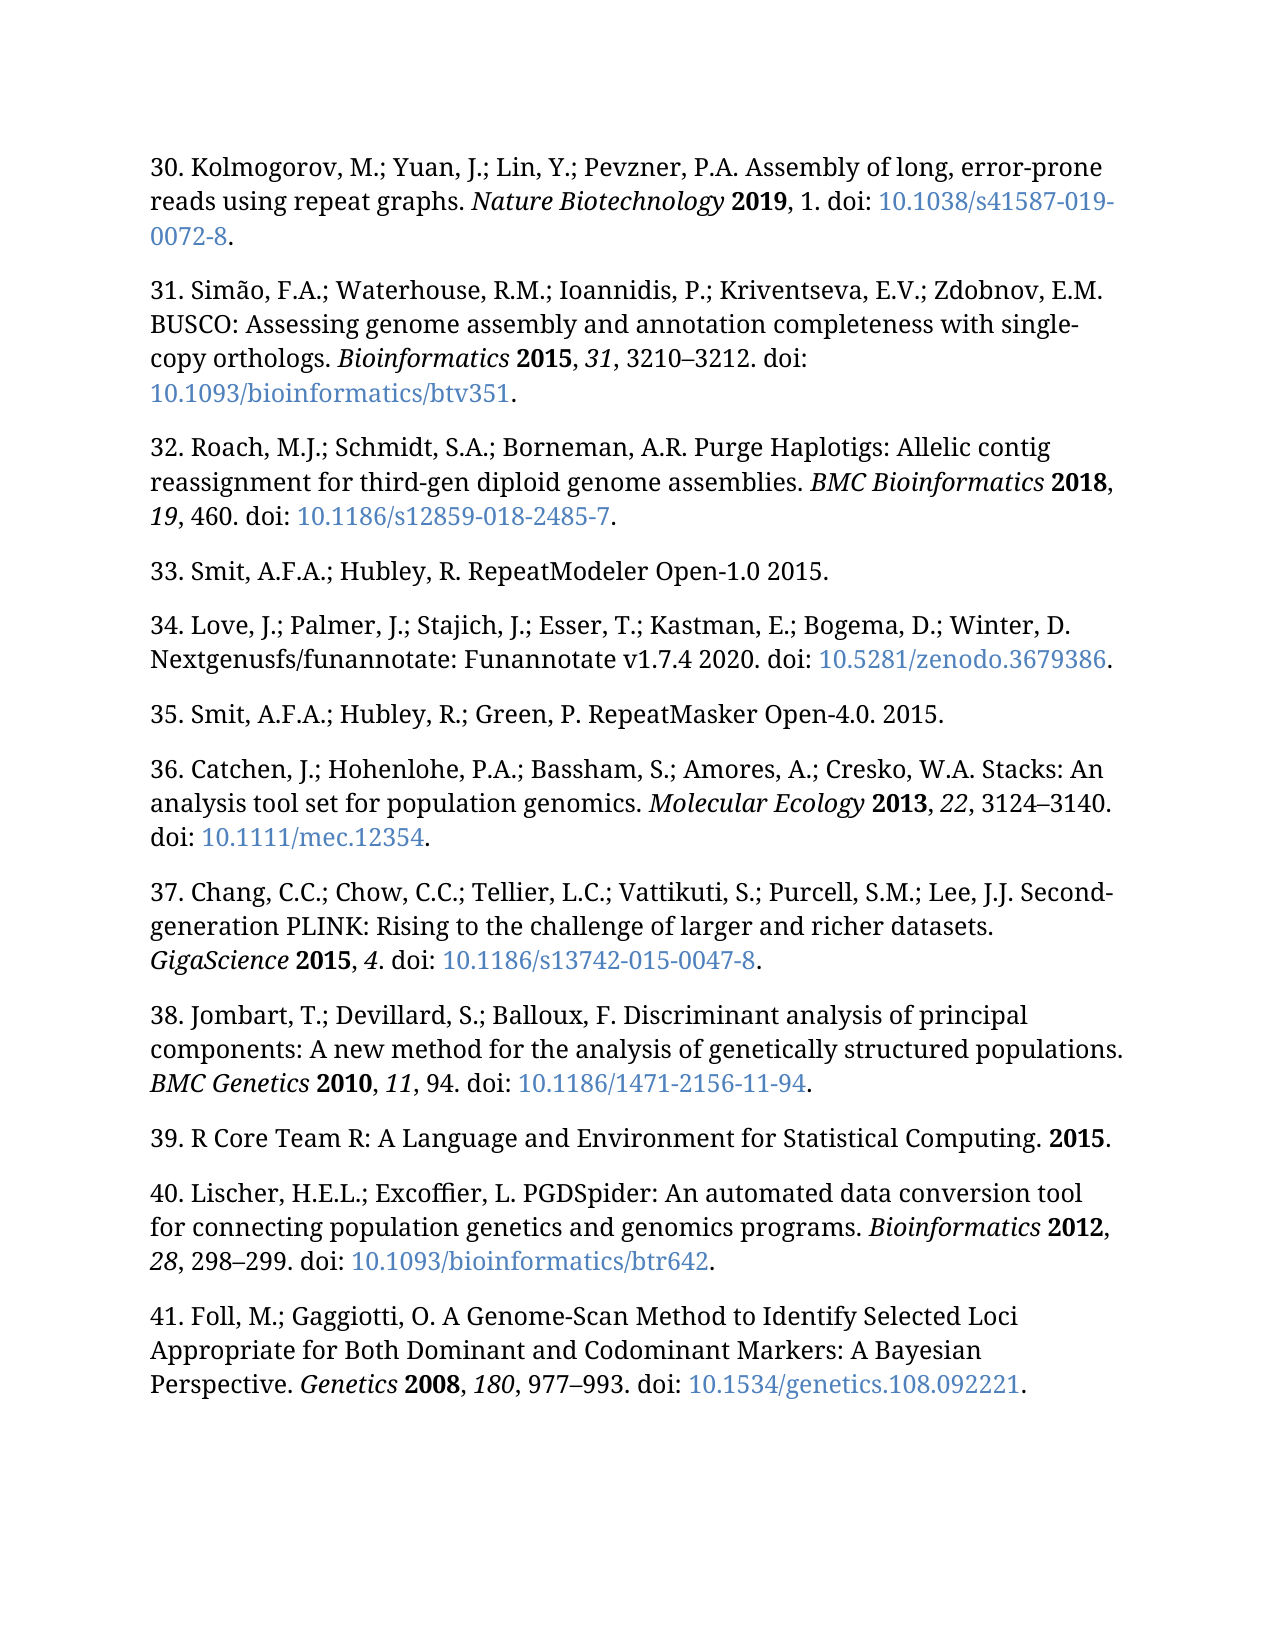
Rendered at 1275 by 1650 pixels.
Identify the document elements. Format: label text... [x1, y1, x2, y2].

text 34. Love, J.; Palmer, J.; Stajich, J.; Esser, T.; Kastman, E.; Bogema, D.; Winter, D. Nextgenusfs/funannotate: Funannotate v1.7.4 2020. doi: 10.5281/zenodo.3679386. [150, 608, 1125, 676]
text 33. Smit, A.F.A.; Hubley, R. RepeatModeler Open-1.0 2015. [150, 553, 1125, 587]
text 36. Catchen, J.; Hohenlohe, P.A.; Bassham, S.; Amores, A.; Cresko, W.A. Stacks: An analysis tool set for population genomics. Molecular Ecology 2013, 22, 3124–3140. doi: 10.1111/mec.12354. [150, 752, 1125, 854]
text 39. R Core Team R: A Language and Environment for Statistical Computing. 2015. [150, 1121, 1125, 1155]
text 37. Chang, C.C.; Chow, C.C.; Tellier, L.C.; Vattikuti, S.; Purcell, S.M.; Lee, J.J. Second-generation PLINK: Rising to the challenge of larger and richer datasets. GigaScience 2015, 4. doi: 10.1186/s13742-015-0047-8. [150, 875, 1125, 977]
text 38. Jombart, T.; Devillard, S.; Balloux, F. Discriminant analysis of principal components: A new method for the analysis of genetically structured populations. BMC Genetics 2010, 11, 94. doi: 10.1186/1471-2156-11-94. [150, 998, 1125, 1100]
text 41. Foll, M.; Gaggiotti, O. A Genome-Scan Method to Identify Selected Loci Appropriate for Both Dominant and Codominant Markers: A Bayesian Perspective. Genetics 2008, 180, 977–993. doi: 10.1534/genetics.108.092221. [150, 1299, 1125, 1401]
text 35. Smit, A.F.A.; Hubley, R.; Green, P. RepeatMasker Open-4.0. 2015. [150, 697, 1125, 731]
text 31. Simão, F.A.; Waterhouse, R.M.; Ioannidis, P.; Kriventseva, E.V.; Zdobnov, E.M. BUSCO: Assessing genome assembly and annotation completeness with single-copy orthologs. Bioinformatics 2015, 31, 3210–3212. doi: 10.1093/bioinformatics/btv351. [150, 273, 1125, 409]
text 30. Kolmogorov, M.; Yuan, J.; Lin, Y.; Pevzner, P.A. Assembly of long, error-prone reads using repeat graphs. Nature Biotechnology 2019, 1. doi: 10.1038/s41587-019-0072-8. [150, 150, 1125, 252]
text 40. Lischer, H.E.L.; Excoffier, L. PGDSpider: An automated data conversion tool for connecting population genetics and genomics programs. Bioinformatics 2012, 28, 298–299. doi: 10.1093/bioinformatics/btr642. [150, 1176, 1125, 1278]
text 32. Roach, M.J.; Schmidt, S.A.; Borneman, A.R. Purge Haplotigs: Allelic contig reassignment for third-gen diploid genome assemblies. BMC Bioinformatics 2018, 19, 460. doi: 10.1186/s12859-018-2485-7. [150, 430, 1125, 532]
